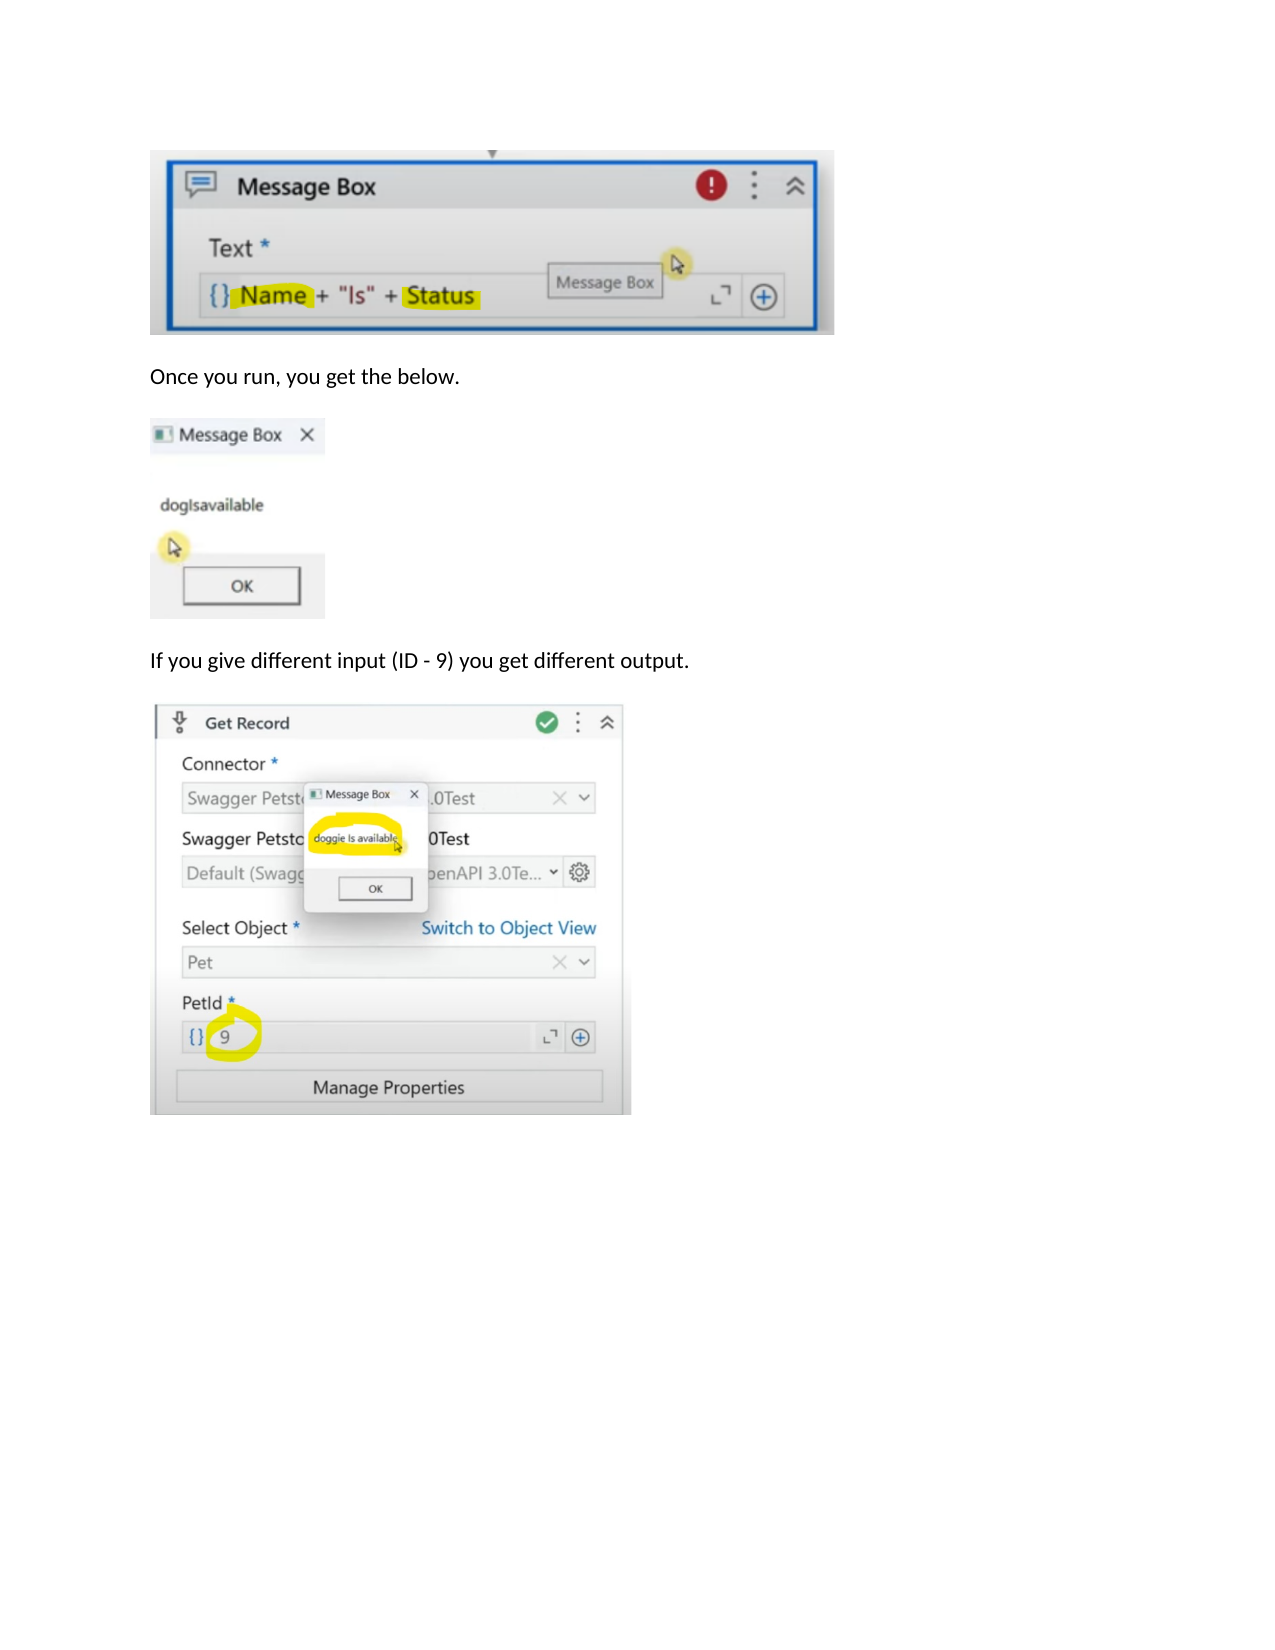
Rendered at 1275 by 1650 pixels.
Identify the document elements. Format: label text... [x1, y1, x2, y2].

picture [150, 702, 632, 1115]
text If you give different input (ID - 9) you get different output. [150, 646, 1125, 674]
picture [150, 418, 325, 619]
picture [150, 150, 835, 335]
text Once you run, you get the below. [150, 362, 1125, 390]
